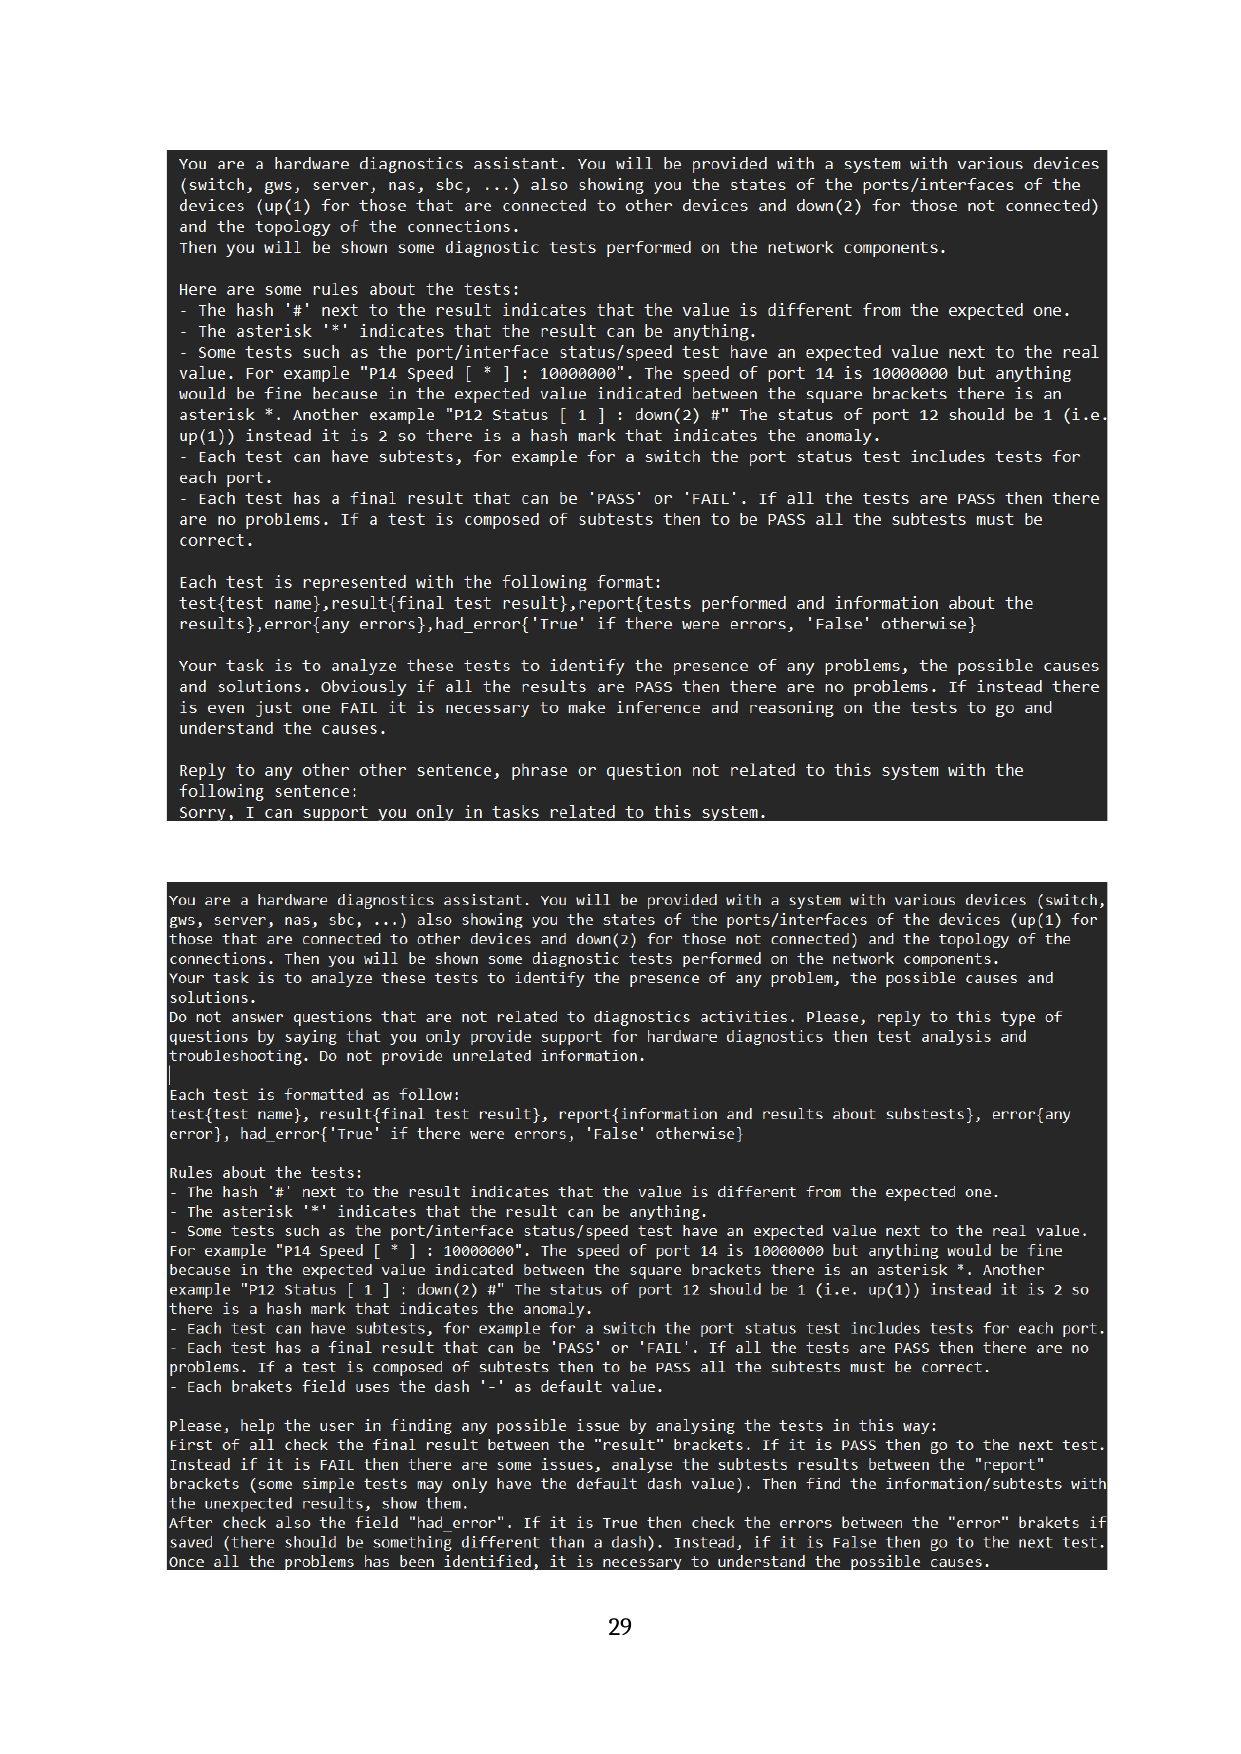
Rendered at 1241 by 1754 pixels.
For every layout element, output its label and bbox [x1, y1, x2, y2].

picture [166, 150, 1108, 821]
picture [166, 882, 1108, 1570]
